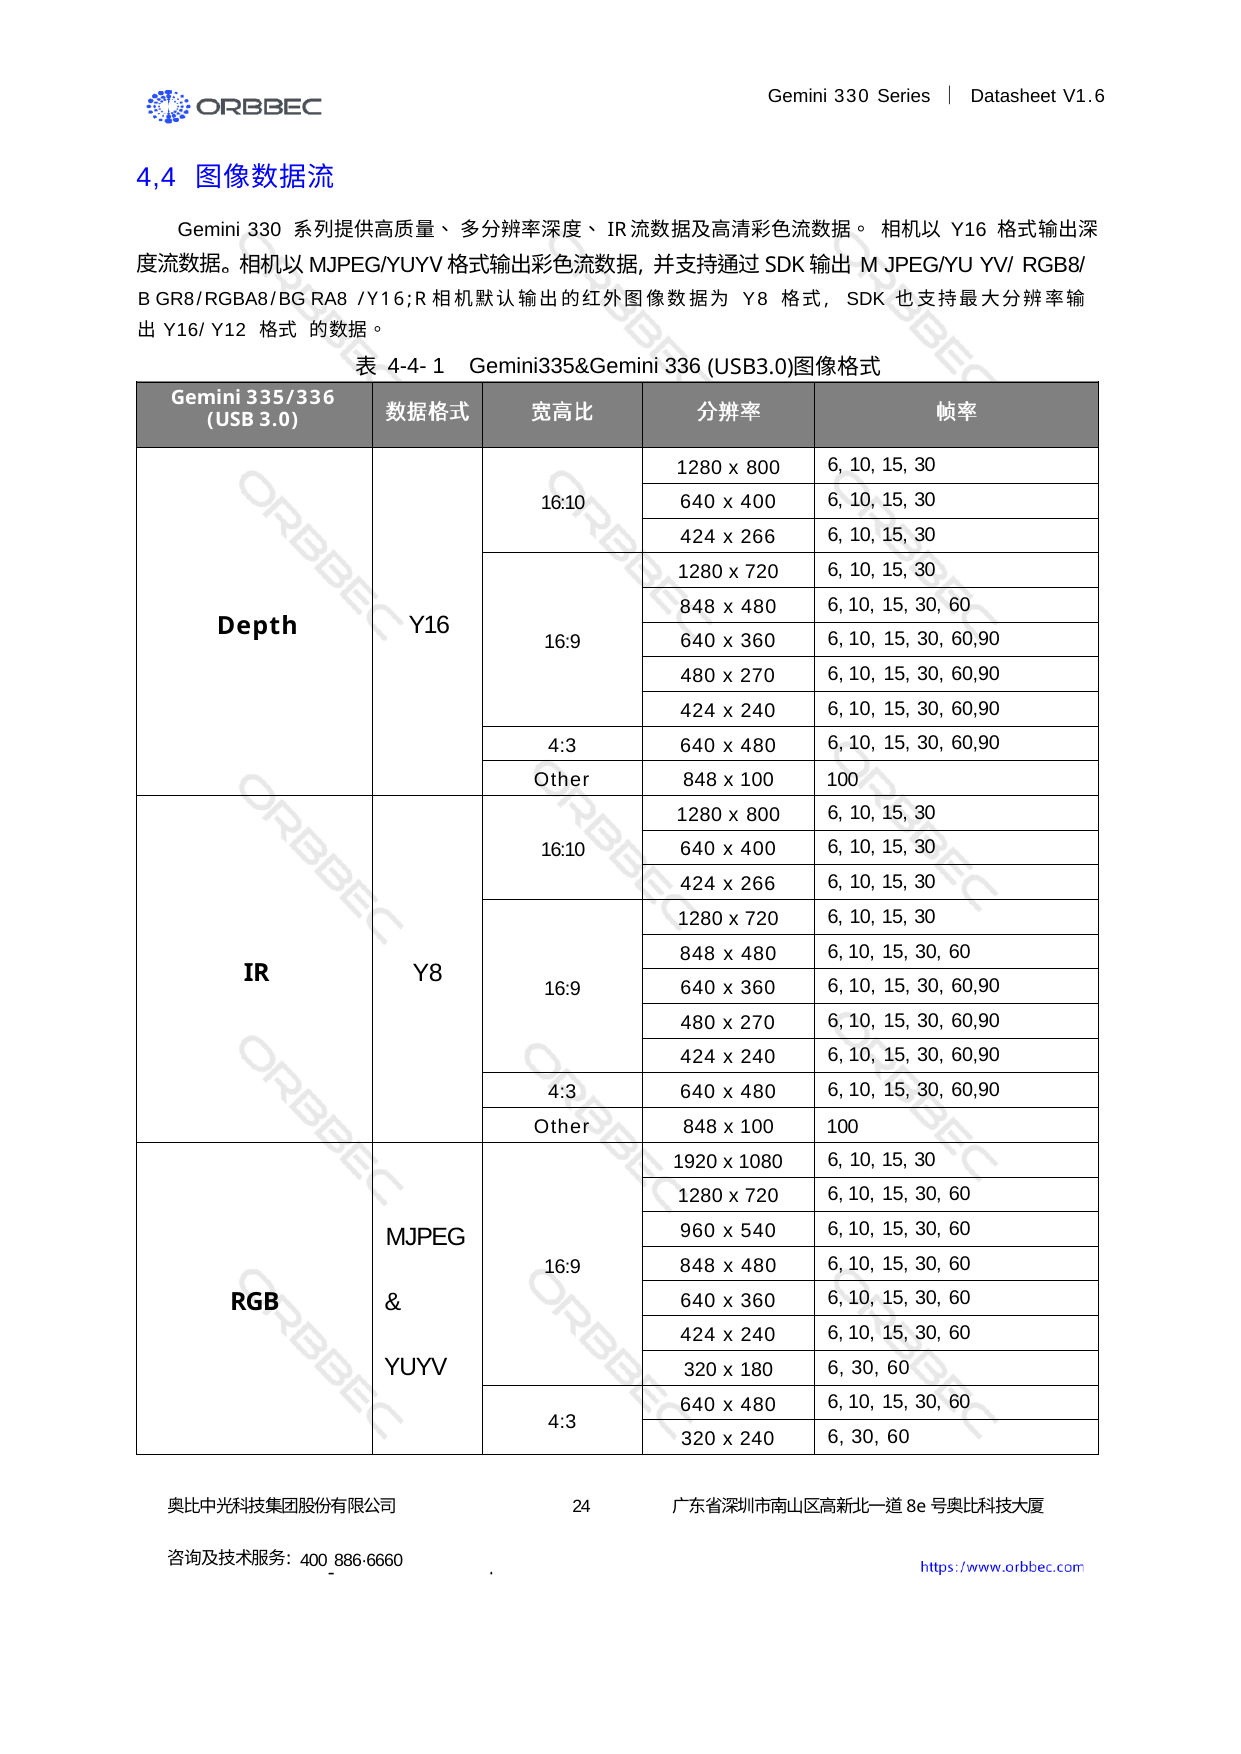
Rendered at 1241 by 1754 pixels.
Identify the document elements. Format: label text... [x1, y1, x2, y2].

table_cell 6, 10, 15, 30 [815, 831, 1098, 864]
table_cell 320 x 240 [643, 1420, 814, 1454]
table_cell 6, 10, 15, 30 [815, 1143, 1098, 1176]
table_cell 4:3 [483, 1386, 642, 1454]
table_cell 424 x 240 [643, 692, 814, 726]
picture [385, 400, 470, 422]
table_cell 640 x 360 [643, 1281, 814, 1315]
table_cell 6, 10, 15, 30, 60 [815, 935, 1098, 968]
table_cell 424 x 266 [643, 519, 814, 552]
table_cell 6, 10, 15, 30, 60 [815, 588, 1098, 622]
text Gemini 330 系列提供高质量、 多分辨率深度、 IR流数据及高清彩色流数据。 相机以 Y16 格式输出深 度流数据 相机以 MJPEG/YUYV格式输出彩色流数据, 并支持通过SDK输出 M JPEG/YU YV/ RGB8/ [136, 215, 1099, 279]
table_cell 16:10 [483, 448, 642, 552]
text B GR8/RGBA8/BG RA8 /Y16;R相机默认输出的红外图像数据为 Y8 格式, SDK 也支持最大分辨率输 出 Y16/ Y12 格式 的数据。 [138, 285, 1090, 342]
table_cell 848 x 480 [643, 935, 814, 968]
table_cell 6, 10, 15, 30, 60,90 [815, 969, 1098, 1003]
picture [221, 265, 229, 273]
table_cell 1280 x 800 [643, 796, 814, 830]
table_cell 16:10 [483, 796, 642, 899]
table_cell 640 x 480 [643, 727, 814, 760]
table_cell 6, 10, 15, 30 [815, 796, 1098, 830]
table_cell IR [137, 796, 372, 1142]
table_cell 6, 10, 15, 30, 60,90 [815, 623, 1098, 656]
table_header [373, 383, 482, 447]
table_cell 640 x 400 [643, 484, 814, 517]
picture [696, 400, 761, 422]
table_cell 640 x 480 [643, 1073, 814, 1107]
table_cell MJPEG & YUYV [373, 1143, 482, 1454]
table_cell 424 x 240 [643, 1039, 814, 1072]
table_cell 1280 x 720 [643, 1178, 814, 1211]
picture [237, 342, 999, 381]
table_cell 6, 10, 15, 30, 60,90 [815, 1039, 1098, 1072]
table_cell 6, 10, 15, 30, 60 [815, 1178, 1098, 1211]
table_header [643, 383, 814, 447]
table_cell 100 [815, 761, 1098, 795]
picture [935, 400, 978, 422]
table_cell 16:9 [483, 900, 642, 1072]
table_cell 640 x 360 [643, 969, 814, 1003]
table_cell 6, 10, 15, 30, 60,90 [815, 657, 1098, 691]
table_cell Depth [137, 448, 372, 795]
table_cell Y8 [373, 796, 482, 1142]
table_cell 480 x 270 [643, 657, 814, 691]
table_cell 960 x 540 [643, 1212, 814, 1246]
text 奥比中光科技集团股份有限公司 24 广东省深圳市南山区高新北一道8e号奥比科技大厦 [167, 1499, 1104, 1515]
table_cell 6, 10, 15, 30 [815, 553, 1098, 587]
table_cell RGB [137, 1143, 372, 1454]
table_cell 4:3 [483, 1073, 642, 1107]
table_cell 424 x 266 [643, 865, 814, 899]
table_cell 6, 10, 15, 30 [815, 484, 1098, 517]
table_cell 848 x 100 [643, 1108, 814, 1142]
table_cell 16:9 [483, 1143, 642, 1384]
table_cell 6, 10, 15, 30, 60 [815, 1316, 1098, 1350]
table_cell Other [483, 761, 642, 795]
table_cell 6, 30, 60 [815, 1351, 1098, 1384]
table_cell 424 x 240 [643, 1316, 814, 1350]
table_cell 320 x 180 [643, 1351, 814, 1384]
table_cell 6, 10, 15, 30, 60 [815, 1212, 1098, 1246]
table_cell 6, 10, 15, 30, 60,90 [815, 1004, 1098, 1038]
table_cell 1280 x 720 [643, 900, 814, 934]
table_cell 6, 30, 60 [815, 1420, 1098, 1454]
table_cell 480 x 270 [643, 1004, 814, 1038]
table_cell 6, 10, 15, 30 [815, 448, 1098, 483]
table_cell 640 x 480 [643, 1386, 814, 1419]
table_cell 6, 10, 15, 30, 60 [815, 1386, 1098, 1419]
table_cell 1280 x 800 [643, 448, 814, 483]
table_cell 640 x 400 [643, 831, 814, 864]
picture [144, 90, 322, 124]
picture [530, 400, 593, 422]
table_header Gemini 335/336 (USB 3.0) [137, 383, 372, 447]
text 表 4-4- 1 Gemini335&Gemini 336 (USB3.0)图像格式 [356, 354, 1104, 377]
table_header [483, 383, 642, 447]
table_cell 848 x 480 [643, 588, 814, 622]
table_header [815, 383, 1098, 447]
text 4,4 图像数据流 [136, 162, 1104, 191]
table_cell 6, 10, 15, 30 [815, 865, 1098, 899]
table_cell 848 x 100 [643, 761, 814, 795]
table_cell 6, 10, 15, 30, 60 [815, 1247, 1098, 1280]
picture [237, 279, 999, 285]
table_cell 6, 10, 15, 30, 60,90 [815, 692, 1098, 726]
table_cell 848 x 480 [643, 1247, 814, 1280]
table_cell 1280 x 720 [643, 553, 814, 587]
table_cell 6, 10, 15, 30 [815, 900, 1098, 934]
table_cell Y16 [373, 448, 482, 795]
text 咨询及技术服务: 400886·6660 [167, 1536, 1104, 1585]
table_cell 6, 10, 15, 30, 60,90 [815, 1073, 1098, 1107]
table_cell 6, 10, 15, 30, 60,90 [815, 727, 1098, 760]
table_cell 100 [815, 1108, 1098, 1142]
table_cell 6, 10, 15, 30 [815, 519, 1098, 552]
table_cell Other [483, 1108, 642, 1142]
table_cell 16:9 [483, 553, 642, 726]
picture [920, 1560, 1084, 1576]
table_cell 4:3 [483, 727, 642, 760]
table_cell 640 x 360 [643, 623, 814, 656]
table_cell 6, 10, 15, 30, 60 [815, 1281, 1098, 1315]
table_cell 1920 x 1080 [643, 1143, 814, 1176]
